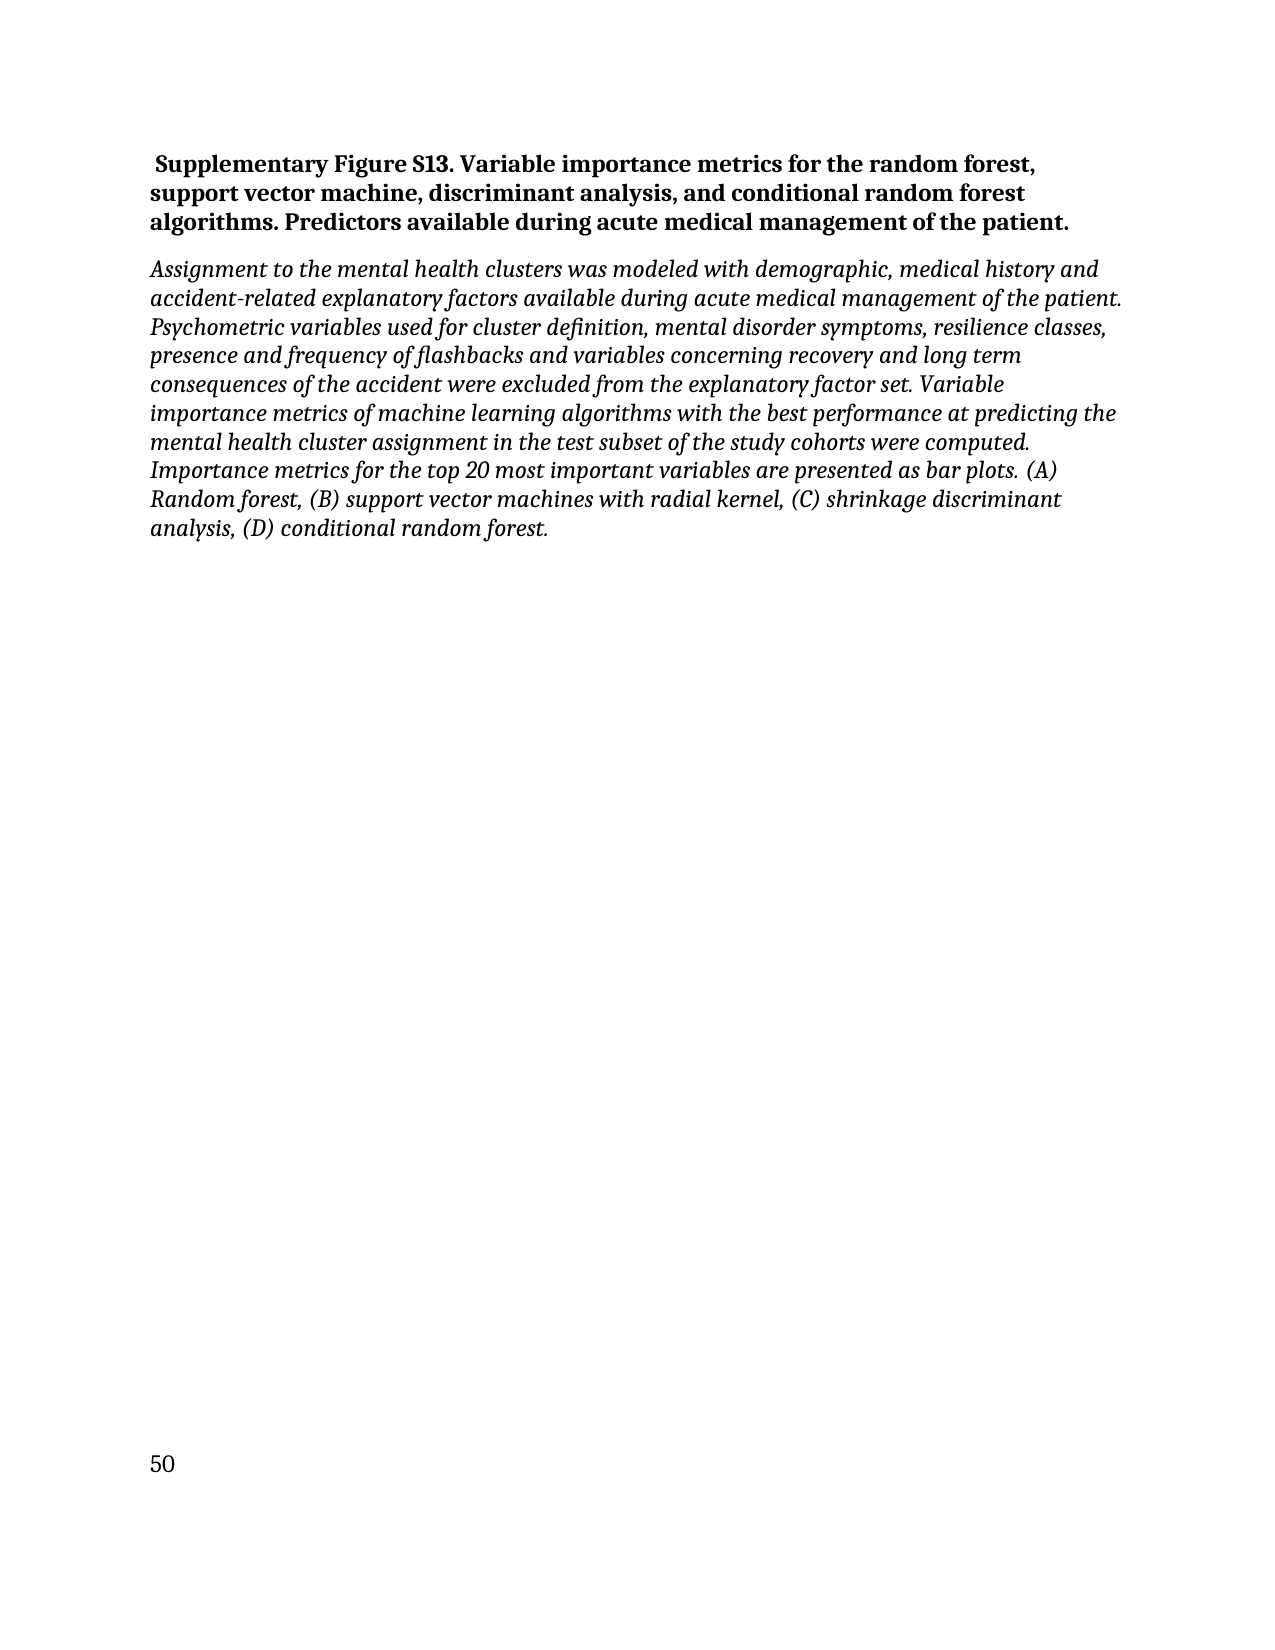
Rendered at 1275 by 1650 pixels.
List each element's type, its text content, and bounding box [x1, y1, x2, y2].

text Assignment to the mental health clusters was modeled with demographic, medical history and accident-related explanatory factors available during acute medical management of the patient. Psychometric variables used for cluster definition, mental disorder symptoms, resilience classes, presence and frequency of flashbacks and variables concerning recovery and long term consequences of the accident were excluded from the explanatory factor set. Variable importance metrics of machine learning algorithms with the best performance at predicting the mental health cluster assignment in the test subset of the study cohorts were computed. Importance metrics for the top 20 most important variables are presented as bar plots. (A) Random forest, (B) support vector machines with radial kernel, (C) shrinkage discriminant analysis, (D) conditional random forest. [150, 255, 1125, 542]
text Supplementary Figure S13. Variable importance metrics for the random forest, support vector machine, discriminant analysis, and conditional random forest algorithms. Predictors available during acute medical management of the patient. [150, 150, 1125, 236]
